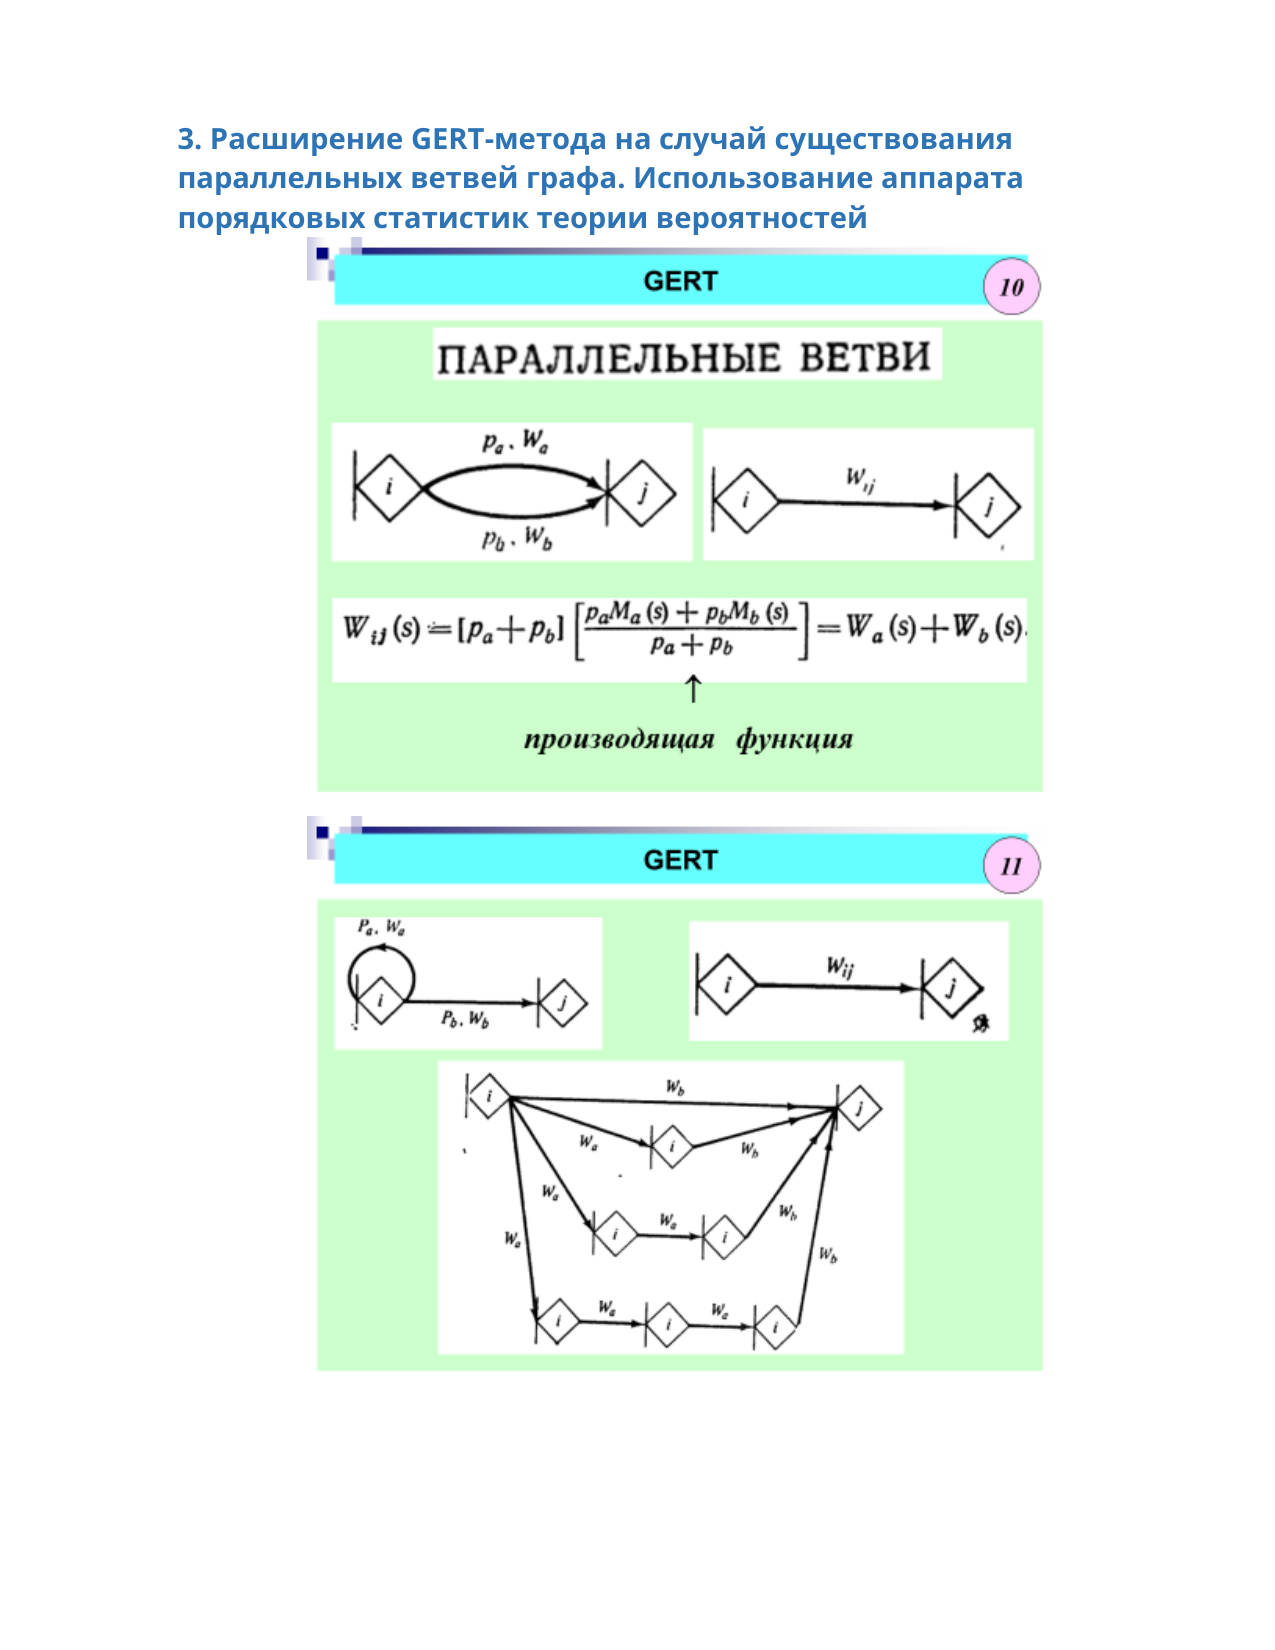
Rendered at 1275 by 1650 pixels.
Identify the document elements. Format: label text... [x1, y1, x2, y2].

subtitle 3. Расширение GERT-метода на случай существования параллельных ветвей графа. Использование аппарата порядковых статистик теории вероятностей [177, 118, 1186, 237]
picture [306, 237, 1057, 800]
picture [306, 816, 1057, 1379]
